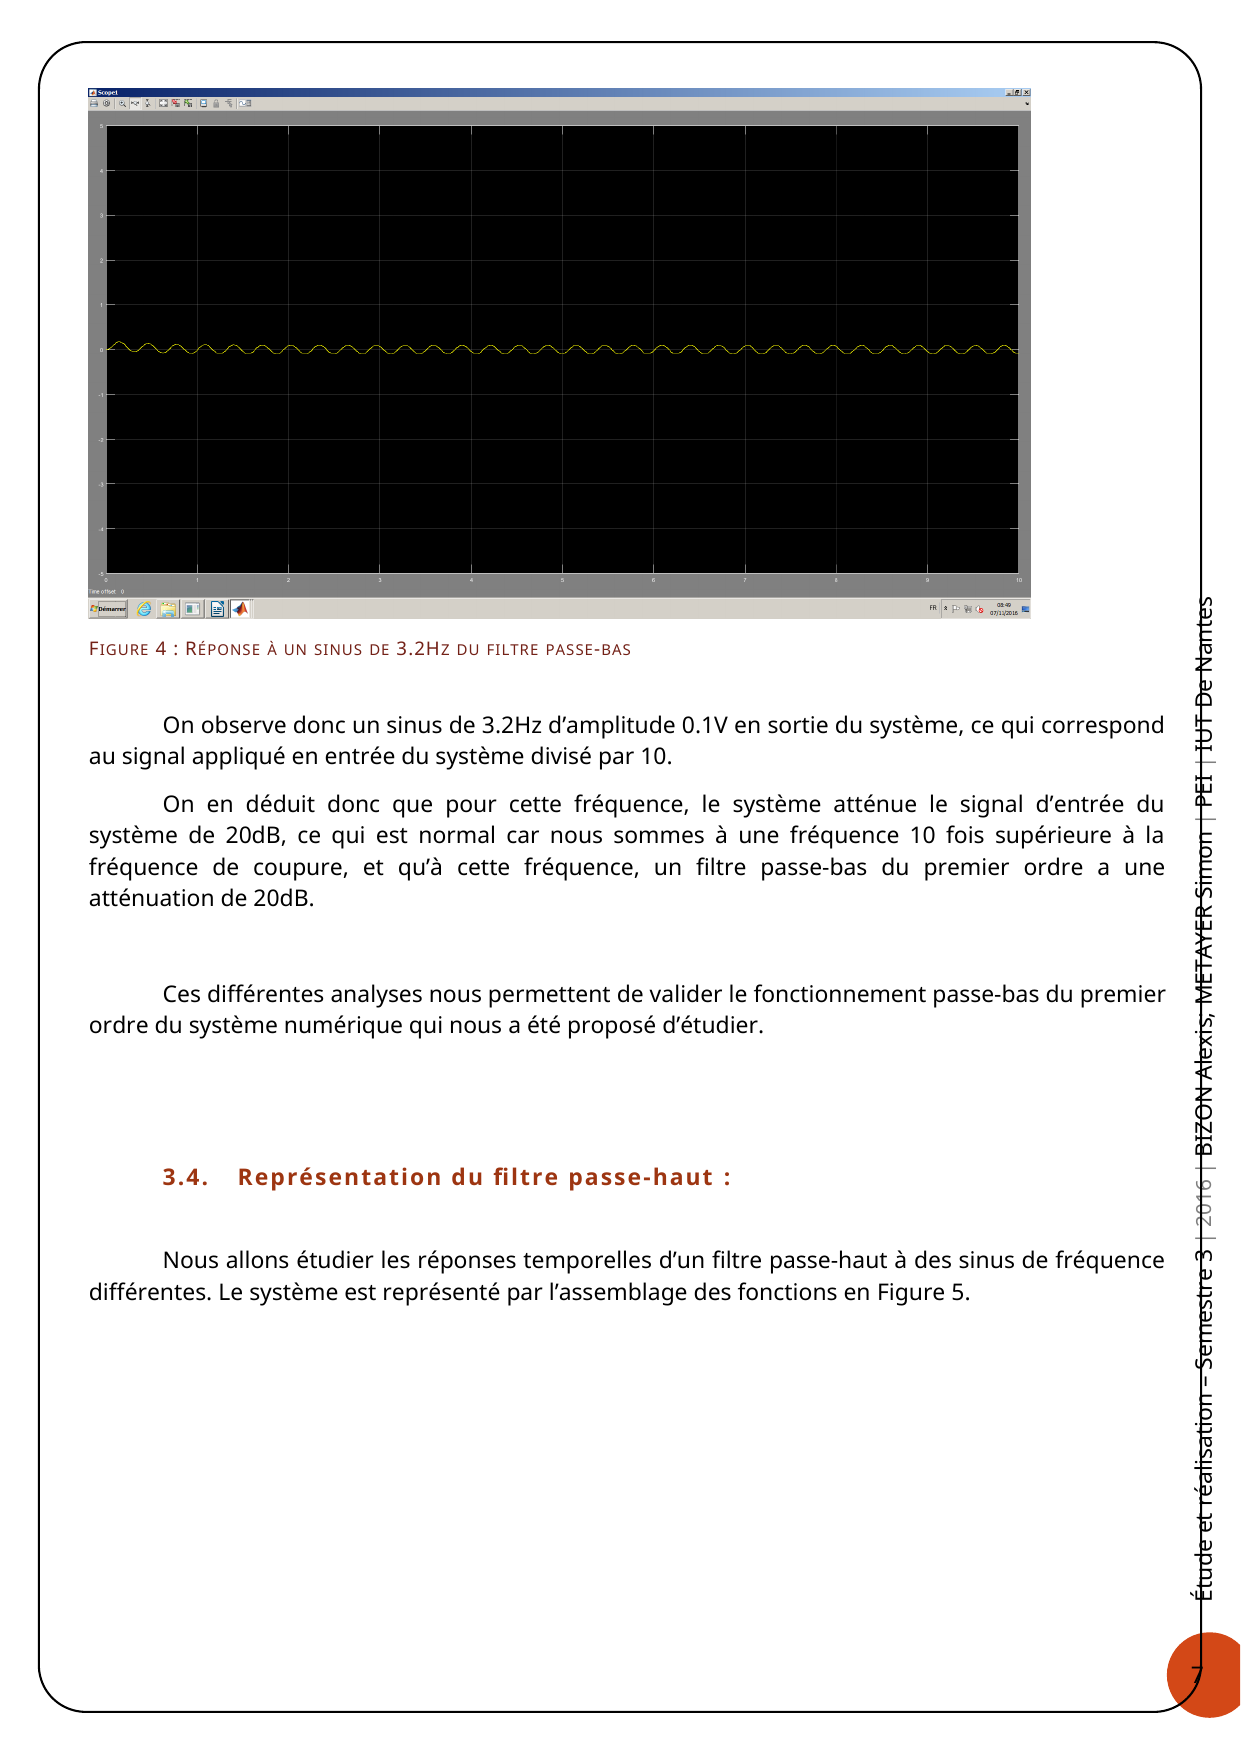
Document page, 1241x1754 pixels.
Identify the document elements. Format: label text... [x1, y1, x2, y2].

subtitle Représentation du filtre passe-haut : [162, 1161, 1166, 1192]
text Ces différentes analyses nous permettent de valider le fonctionnement passe-bas du premier ordre du système numérique qui nous a été proposé d’étudier. [89, 977, 1166, 1040]
text On en déduit donc que pour cette fréquence, le système atténue le signal d’entrée du système de 20dB, ce qui est normal car nous sommes à une fréquence 10 fois supérieure à la fréquence de coupure, et qu’à cette fréquence, un filtre passe-bas du premier ordre a une atténuation de 20dB. [89, 788, 1166, 913]
picture [88, 88, 1031, 619]
text On observe donc un sinus de 3.2Hz d’amplitude 0.1V en sortie du système, ce qui correspond au signal appliqué en entrée du système divisé par 10. [89, 709, 1166, 771]
text Figure 4 : Réponse à un sinus de 3.2Hz du filtre passe-bas [89, 635, 1166, 661]
text Nous allons étudier les réponses temporelles d’un filtre passe-haut à des sinus de fréquence différentes. Le système est représenté par l’assemblage des fonctions en Figure 5. [89, 1244, 1166, 1307]
